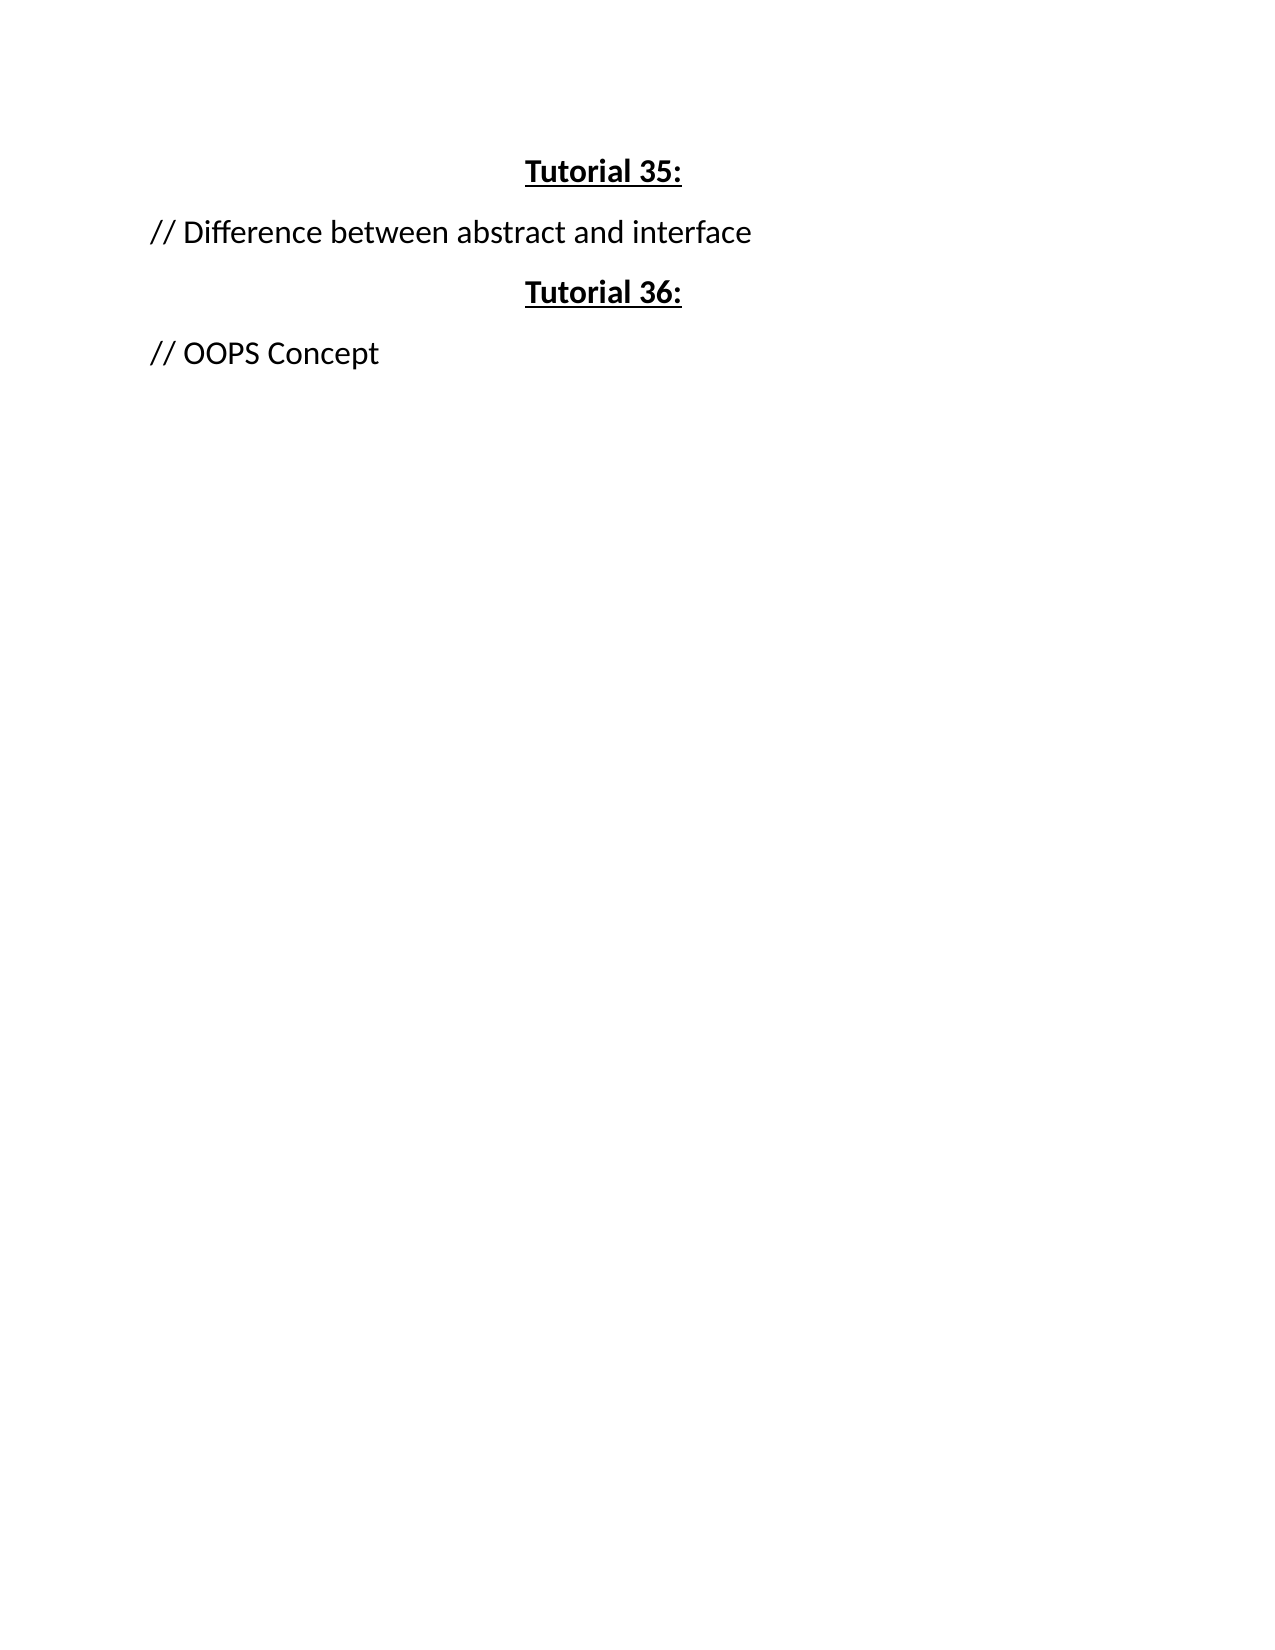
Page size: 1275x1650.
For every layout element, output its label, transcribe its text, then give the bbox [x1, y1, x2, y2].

list Tutorial 36: [450, 271, 1125, 312]
text // Difference between abstract and interface [150, 211, 1125, 251]
text // OOPS Concept [150, 332, 1125, 373]
list Tutorial 35: [450, 150, 1125, 191]
